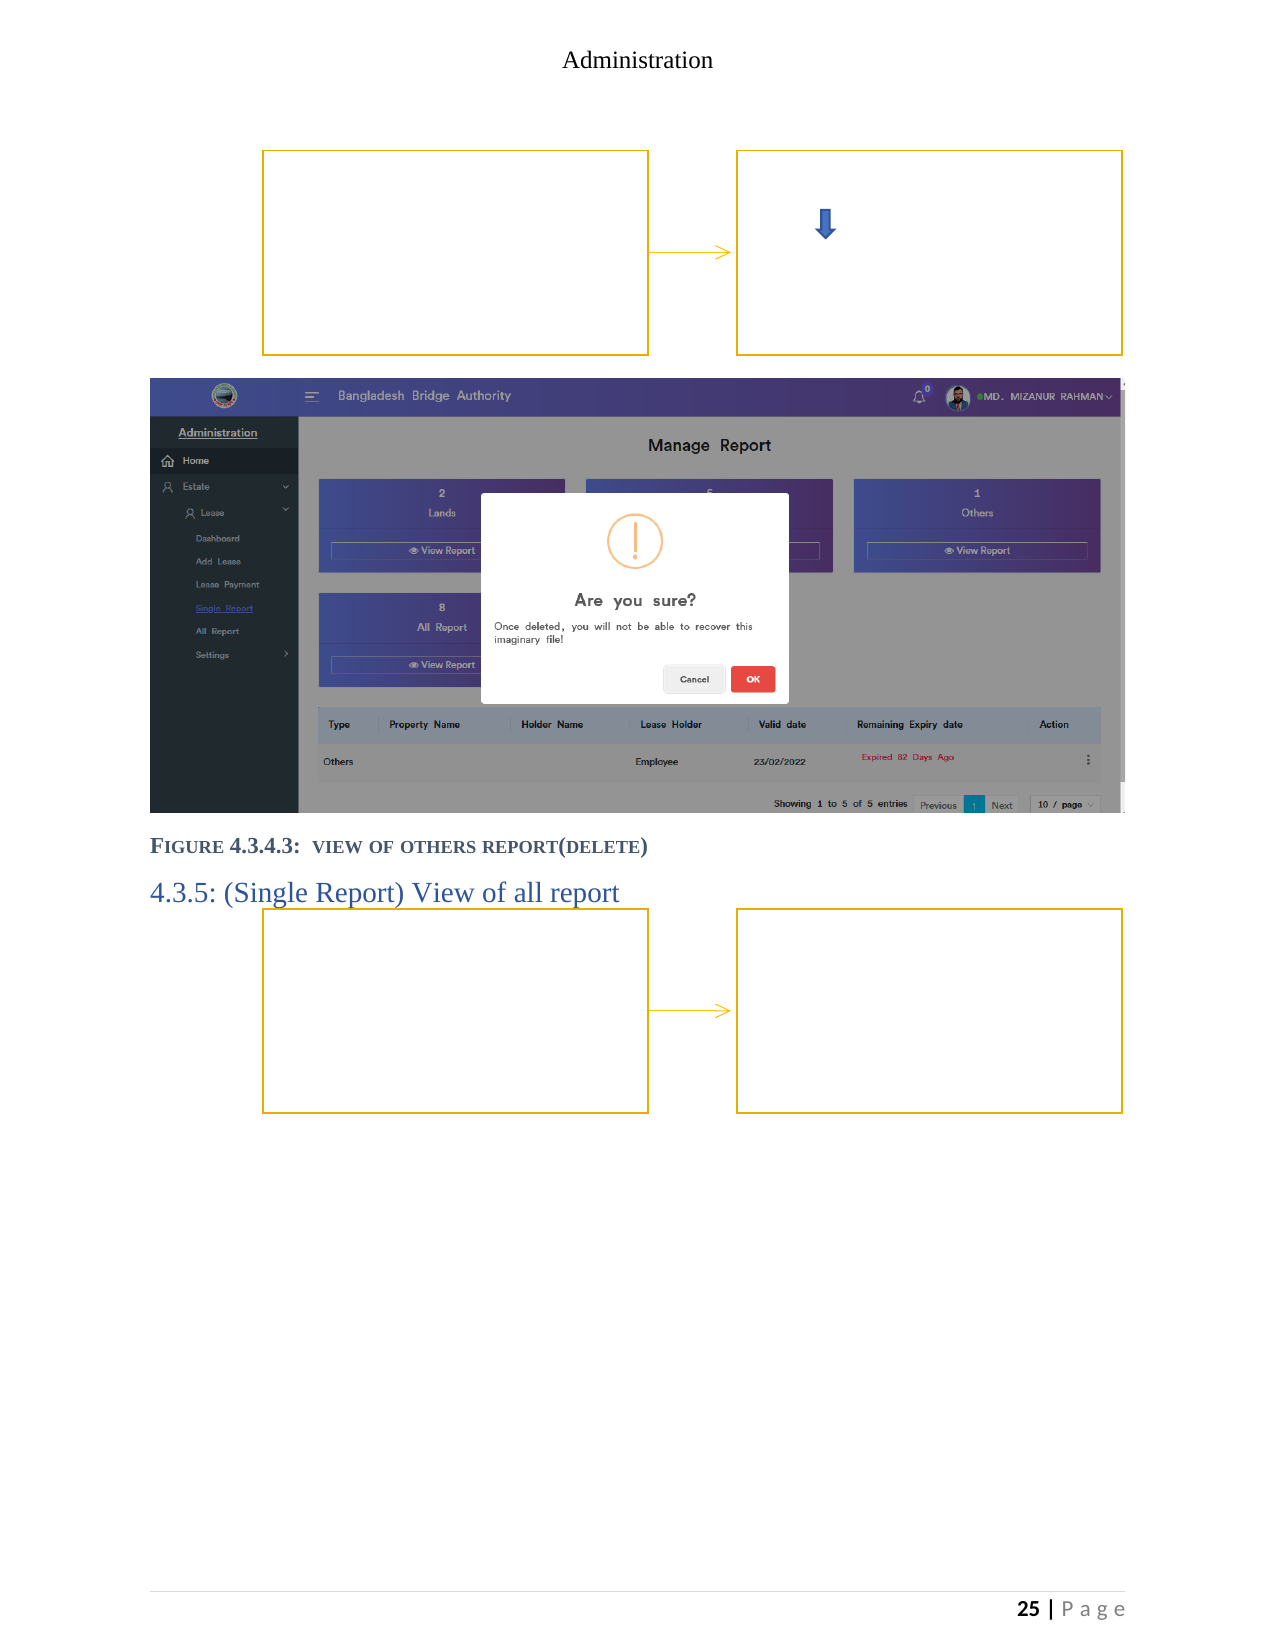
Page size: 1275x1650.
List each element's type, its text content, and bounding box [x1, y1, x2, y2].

picture [150, 378, 1125, 813]
subtitle 4.3.5: (Single Report) View of all report [150, 875, 1125, 908]
text Figure 4.3.4.3: view of others report(delete) [150, 832, 1125, 858]
